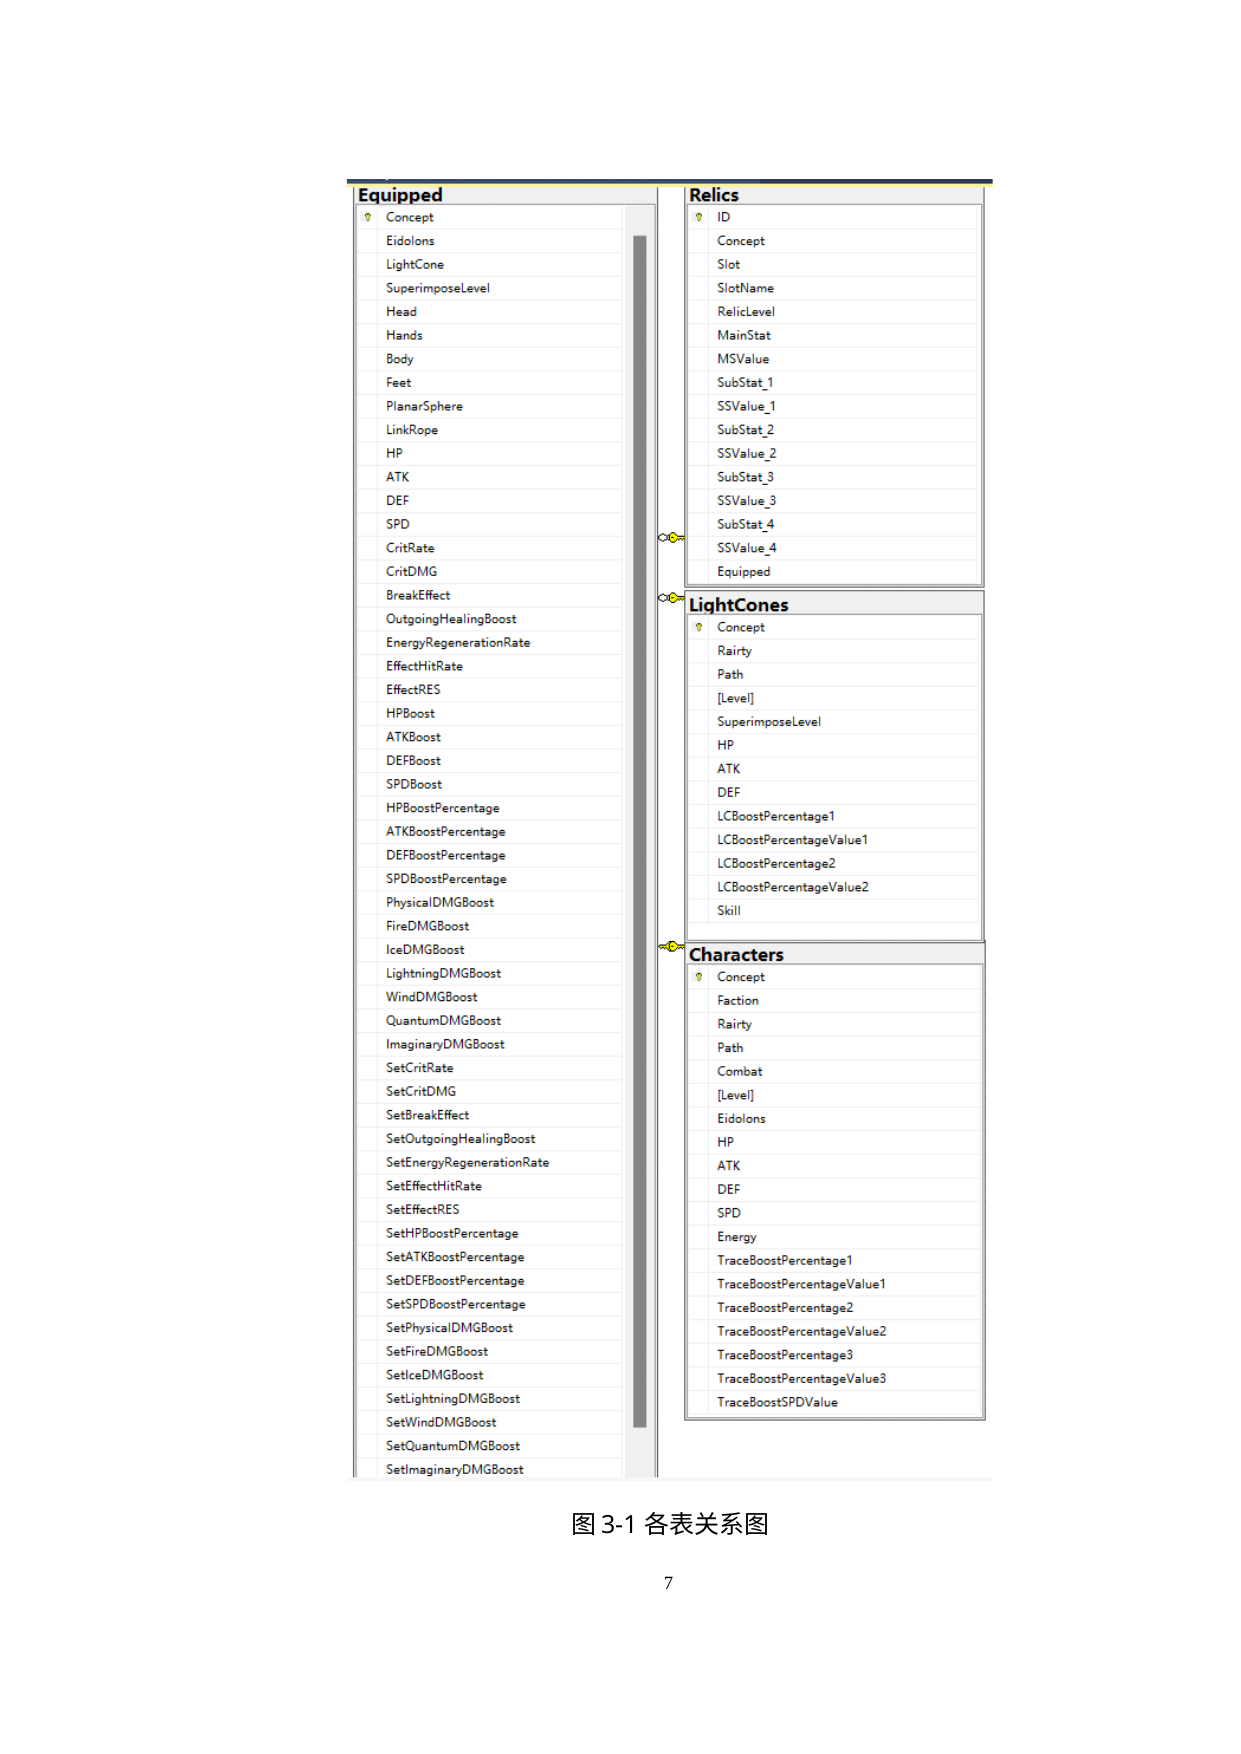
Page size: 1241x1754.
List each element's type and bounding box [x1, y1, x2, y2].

picture [346, 179, 993, 1481]
